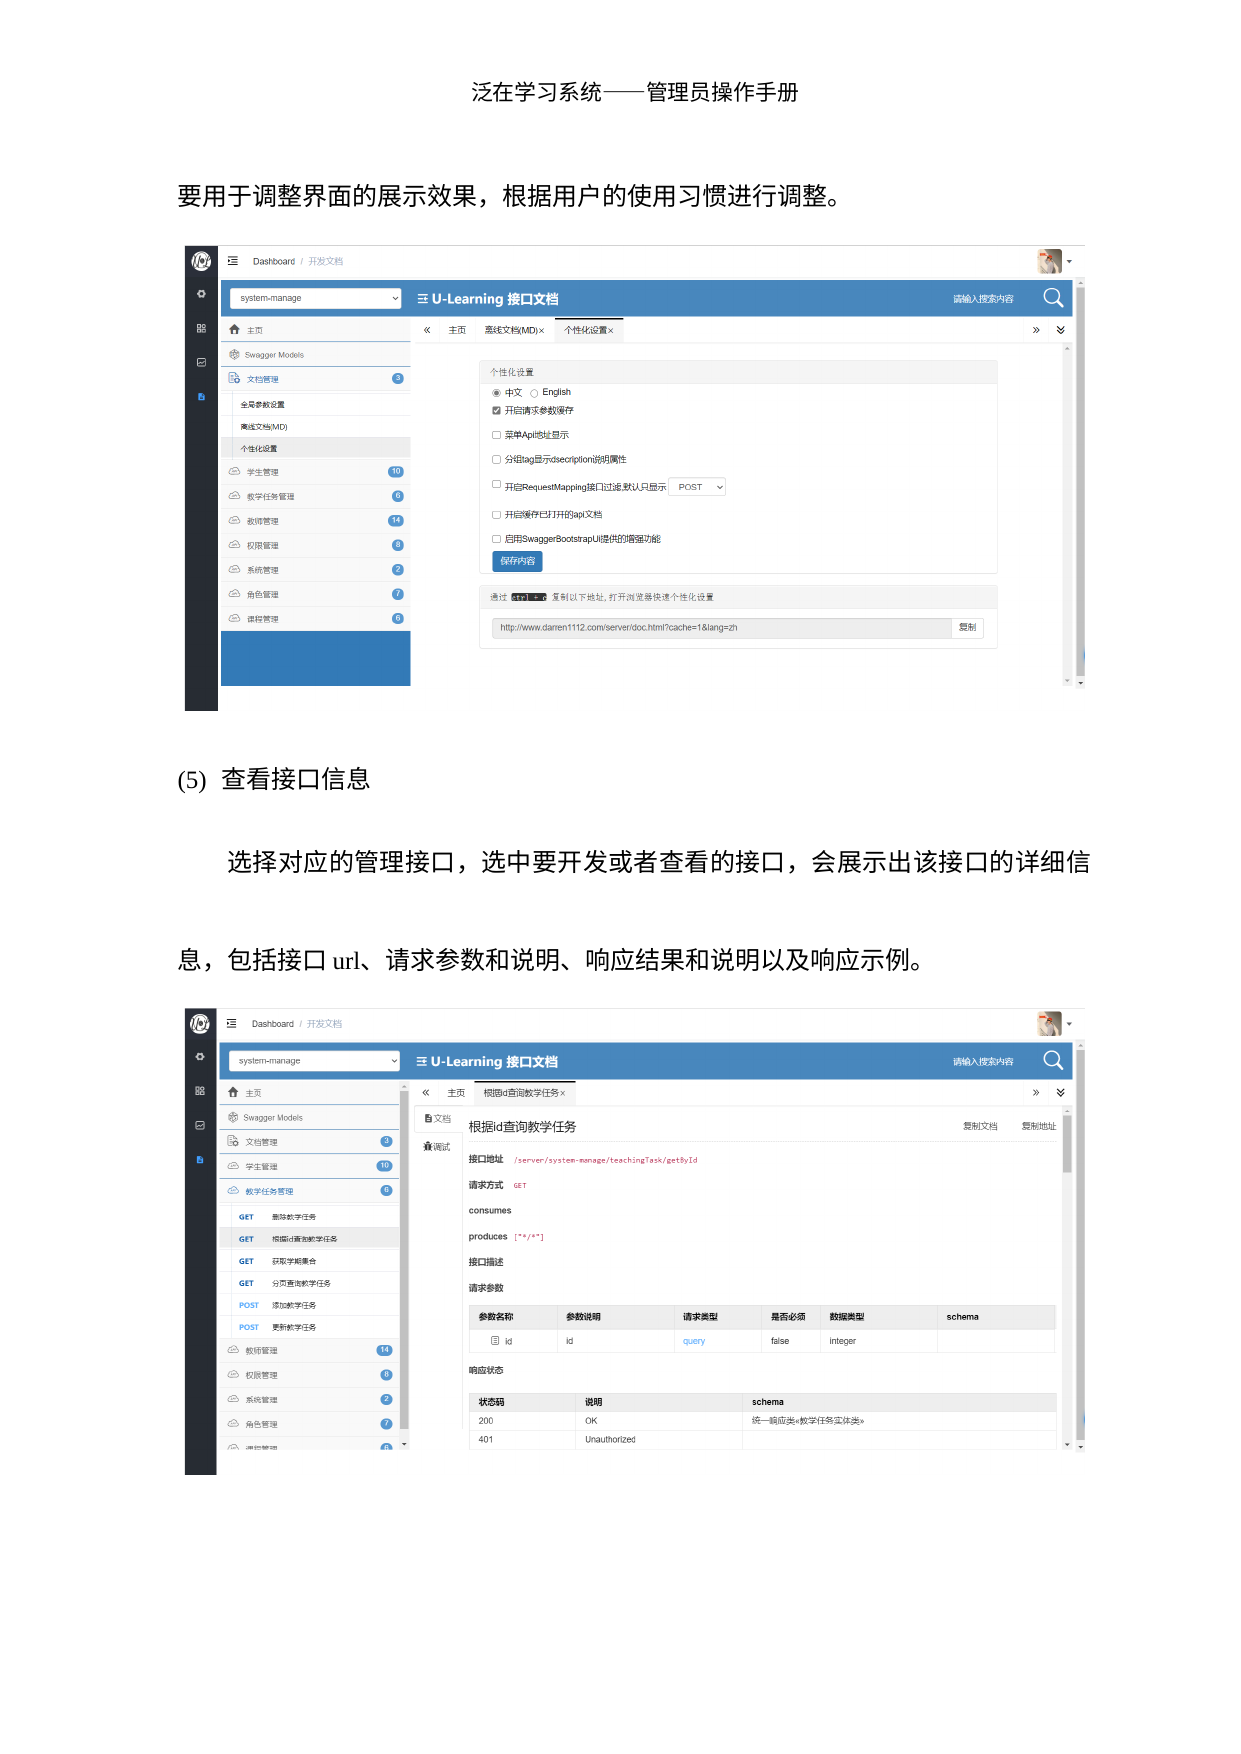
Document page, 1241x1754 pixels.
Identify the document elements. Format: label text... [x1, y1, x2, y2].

list 查看接口信息 [177, 745, 1092, 810]
picture [184, 245, 1085, 711]
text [177, 162, 1092, 227]
text 选择对应的管理接口，选中要开发或者查看的接口，会展示出该接口的详细信息，包括接口url、请求参数和说明、响应结果和说明以及响应示例。 [177, 828, 1092, 991]
picture [184, 1008, 1085, 1475]
